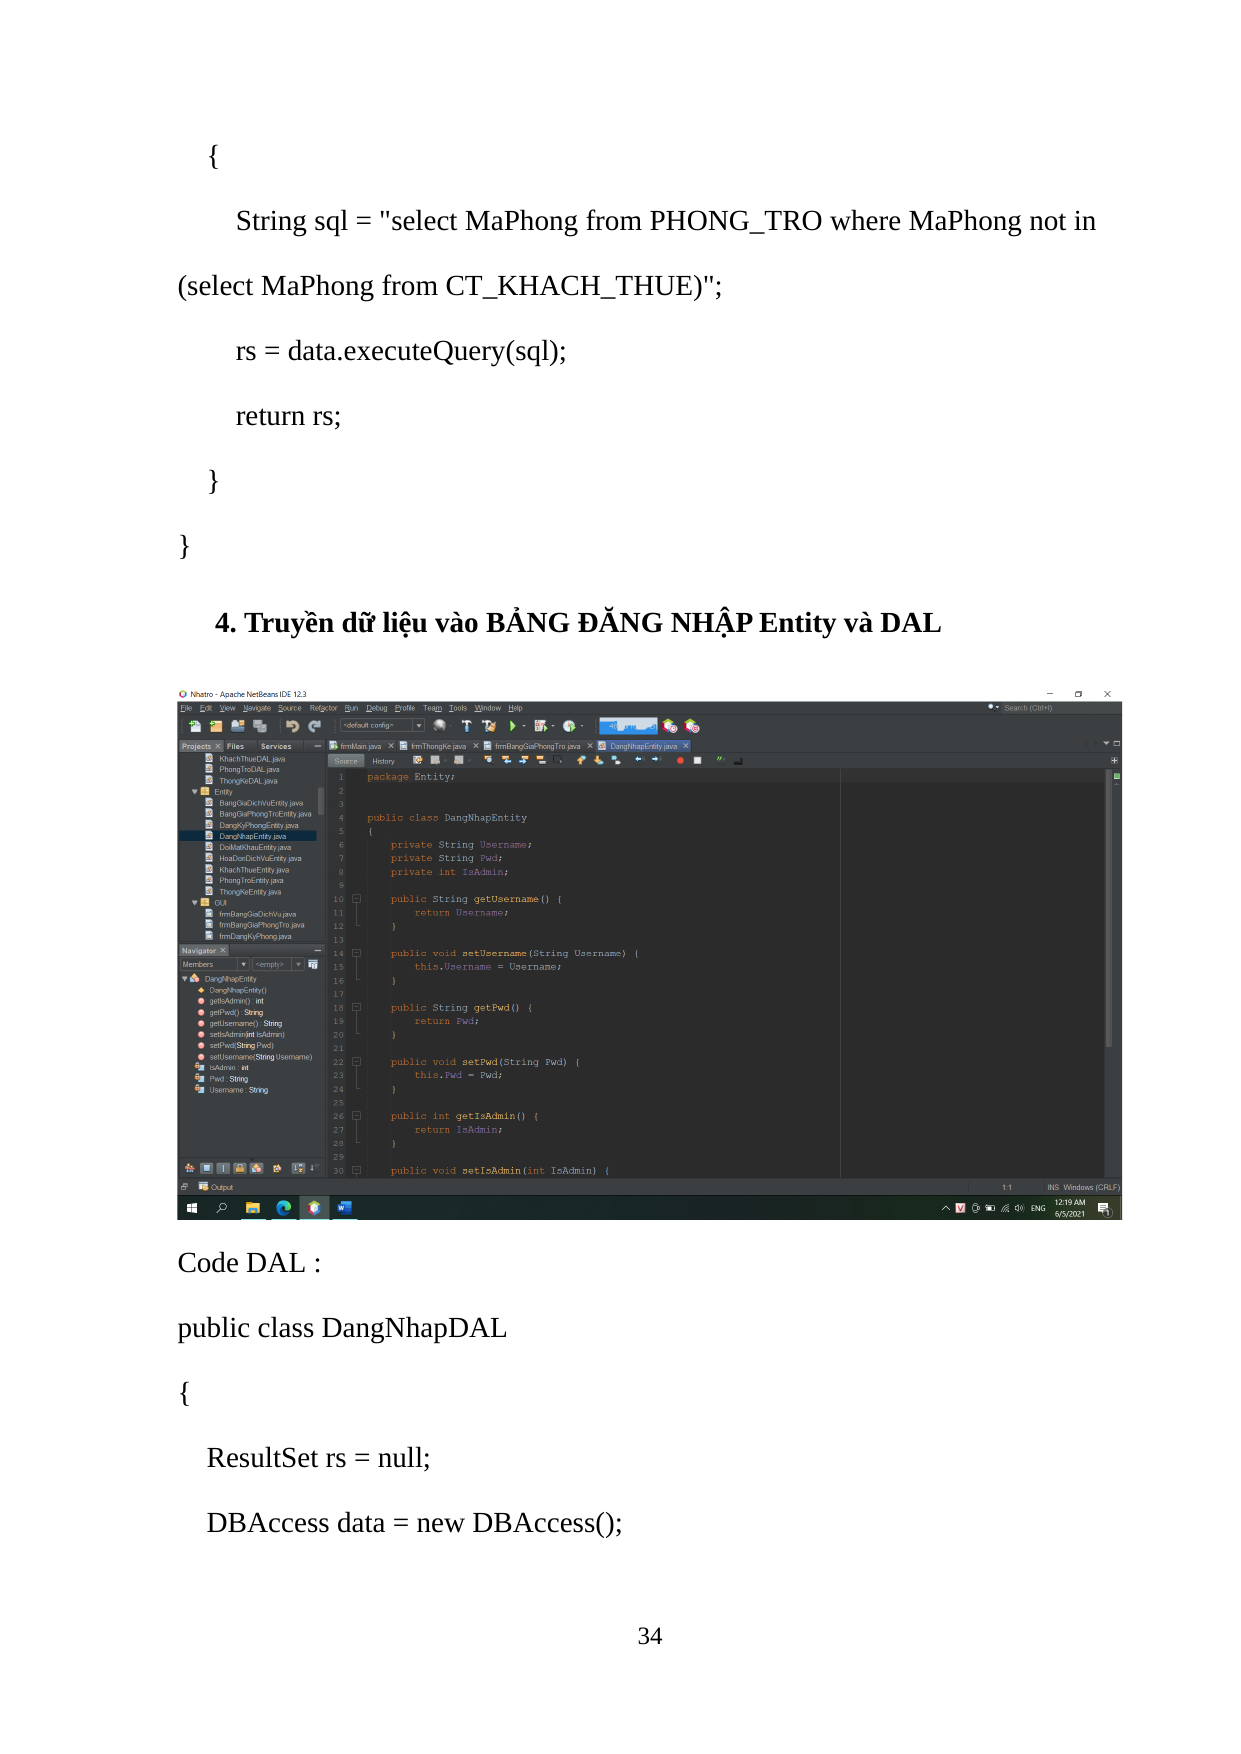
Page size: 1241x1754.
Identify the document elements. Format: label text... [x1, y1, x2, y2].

text ResultSet rs = null; [177, 1425, 1122, 1490]
text } [177, 512, 1122, 577]
text { [177, 122, 1122, 187]
text { [177, 1360, 1122, 1425]
text public class DangNhapDAL [177, 1295, 1122, 1360]
text Code DAL : [177, 1230, 1122, 1295]
text } [177, 447, 1122, 512]
text String sql = "select MaPhong from PHONG_TRO where MaPhong not in (select MaPhong from CT_KHACH_THUE)"; [177, 187, 1122, 317]
text DBAccess data = new DBAccess(); [177, 1490, 1122, 1555]
picture [177, 687, 1123, 1220]
text Truyền dữ liệu vào BẢNG ĐĂNG NHẬP Entity và DAL [215, 590, 1122, 655]
text rs = data.executeQuery(sql); [177, 317, 1122, 382]
text return rs; [177, 382, 1122, 447]
